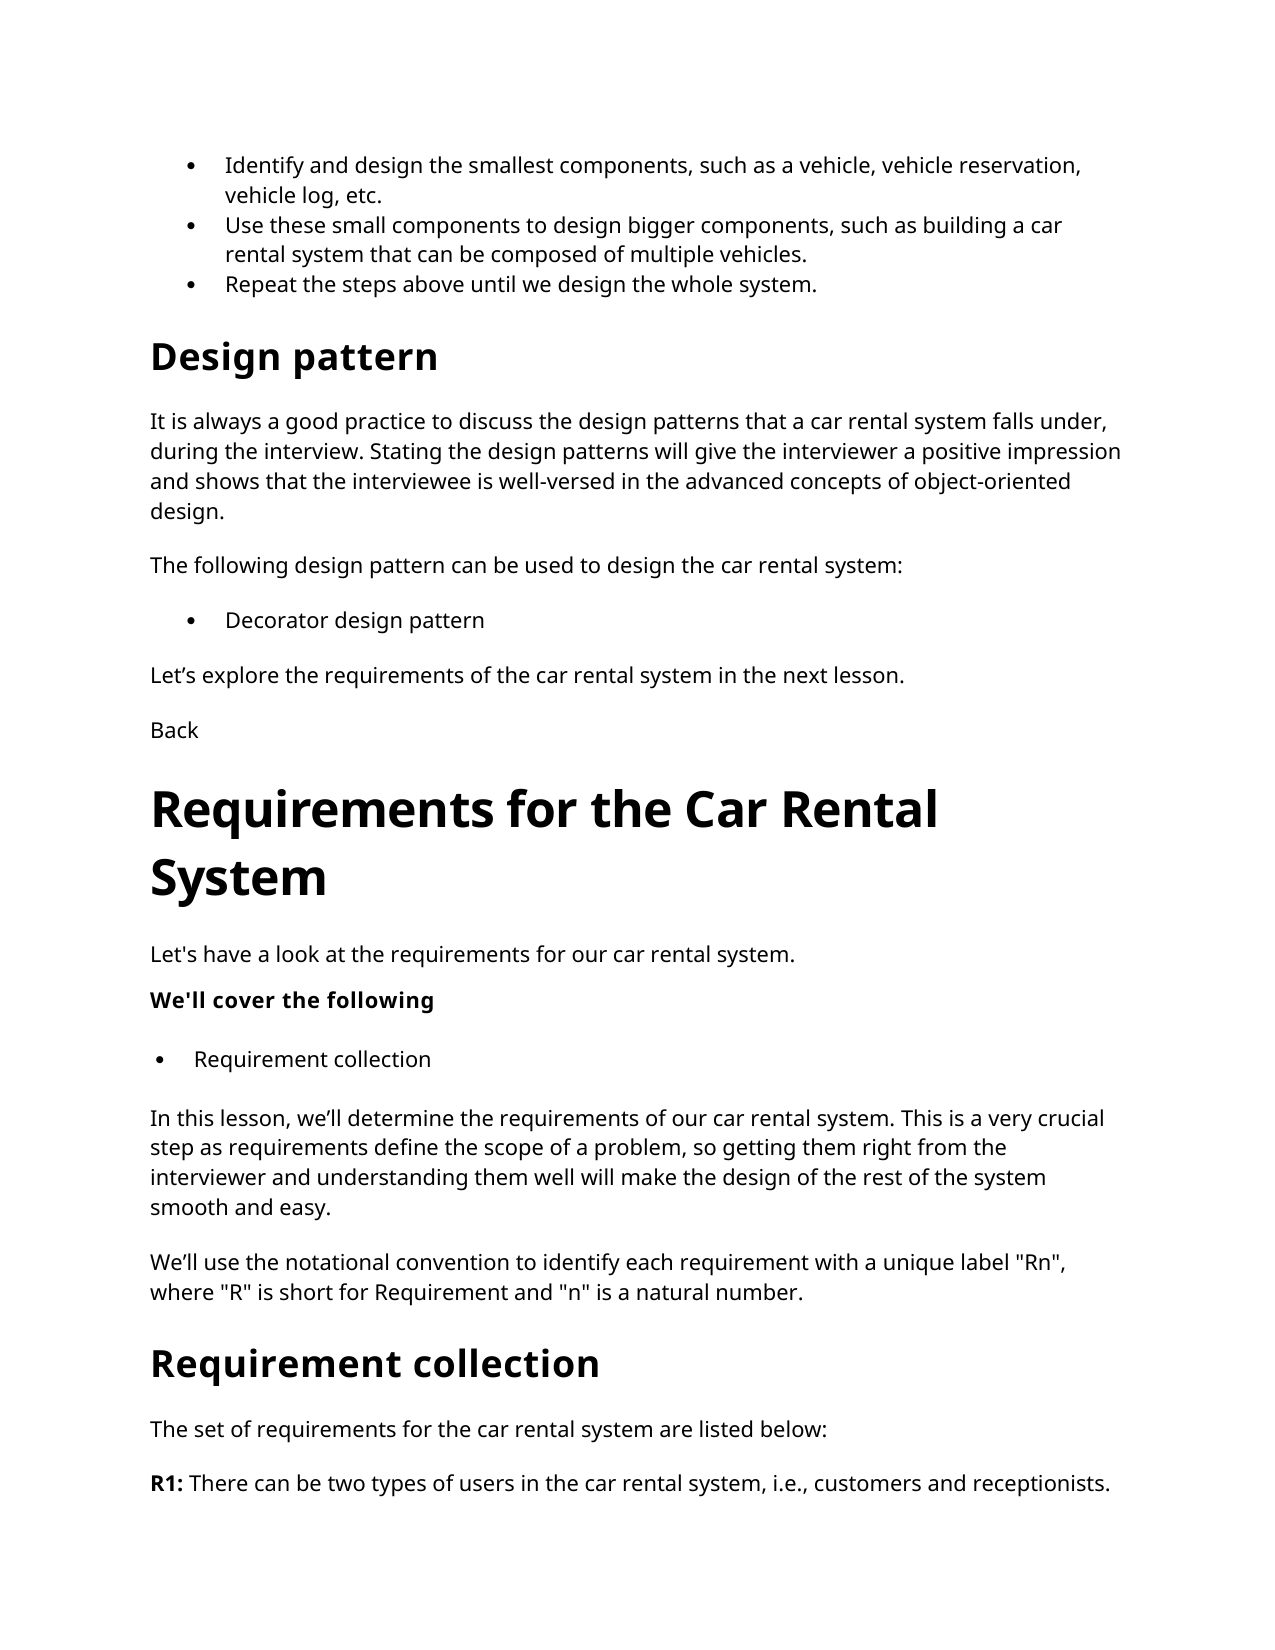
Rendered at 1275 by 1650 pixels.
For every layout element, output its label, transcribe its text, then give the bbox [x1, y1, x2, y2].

text Back [150, 715, 1125, 744]
text R1: There can be two types of users in the car rental system, i.e., customers and receptionists. [150, 1468, 1125, 1498]
text Requirement collection [150, 1337, 1125, 1388]
text It is always a good practice to discuss the design patterns that a car rental system falls under, during the interview. Stating the design patterns will give the interviewer a positive impression and shows that the interviewee is well-versed in the advanced concepts of object-oriented design. [150, 406, 1125, 525]
text Let's have a look at the requirements for our car rental system. [150, 939, 1125, 969]
list Use these small components to design bigger components, such as building a car rental system that can be composed of multiple vehicles. [187, 209, 1125, 269]
text We’ll use the notational convention to identify each requirement with a unique label "Rn", where "R" is short for Requirement and "n" is a natural number. [150, 1247, 1125, 1306]
list Decorator design pattern [187, 605, 1125, 635]
list Requirement collection [156, 1043, 1125, 1073]
list Identify and design the smallest components, such as a vehicle, vehicle reservation, vehicle log, etc. [187, 150, 1125, 209]
text The following design pattern can be used to design the car rental system: [150, 550, 1125, 580]
text In this lesson, we’ll determine the requirements of our car rental system. This is a very crucial step as requirements define the scope of a problem, so getting them right from the interviewer and understanding them well will make the design of the rest of the system smooth and easy. [150, 1102, 1125, 1222]
text Requirements for the Car Rental System [150, 774, 1125, 910]
subtitle Design pattern [150, 330, 1125, 381]
text The set of requirements for the car rental system are listed below: [150, 1413, 1125, 1443]
text We'll cover the following [150, 984, 1125, 1014]
text Let’s explore the requirements of the car rental system in the next lesson. [150, 660, 1125, 690]
list Repeat the steps above until we design the whole system. [187, 269, 1125, 299]
